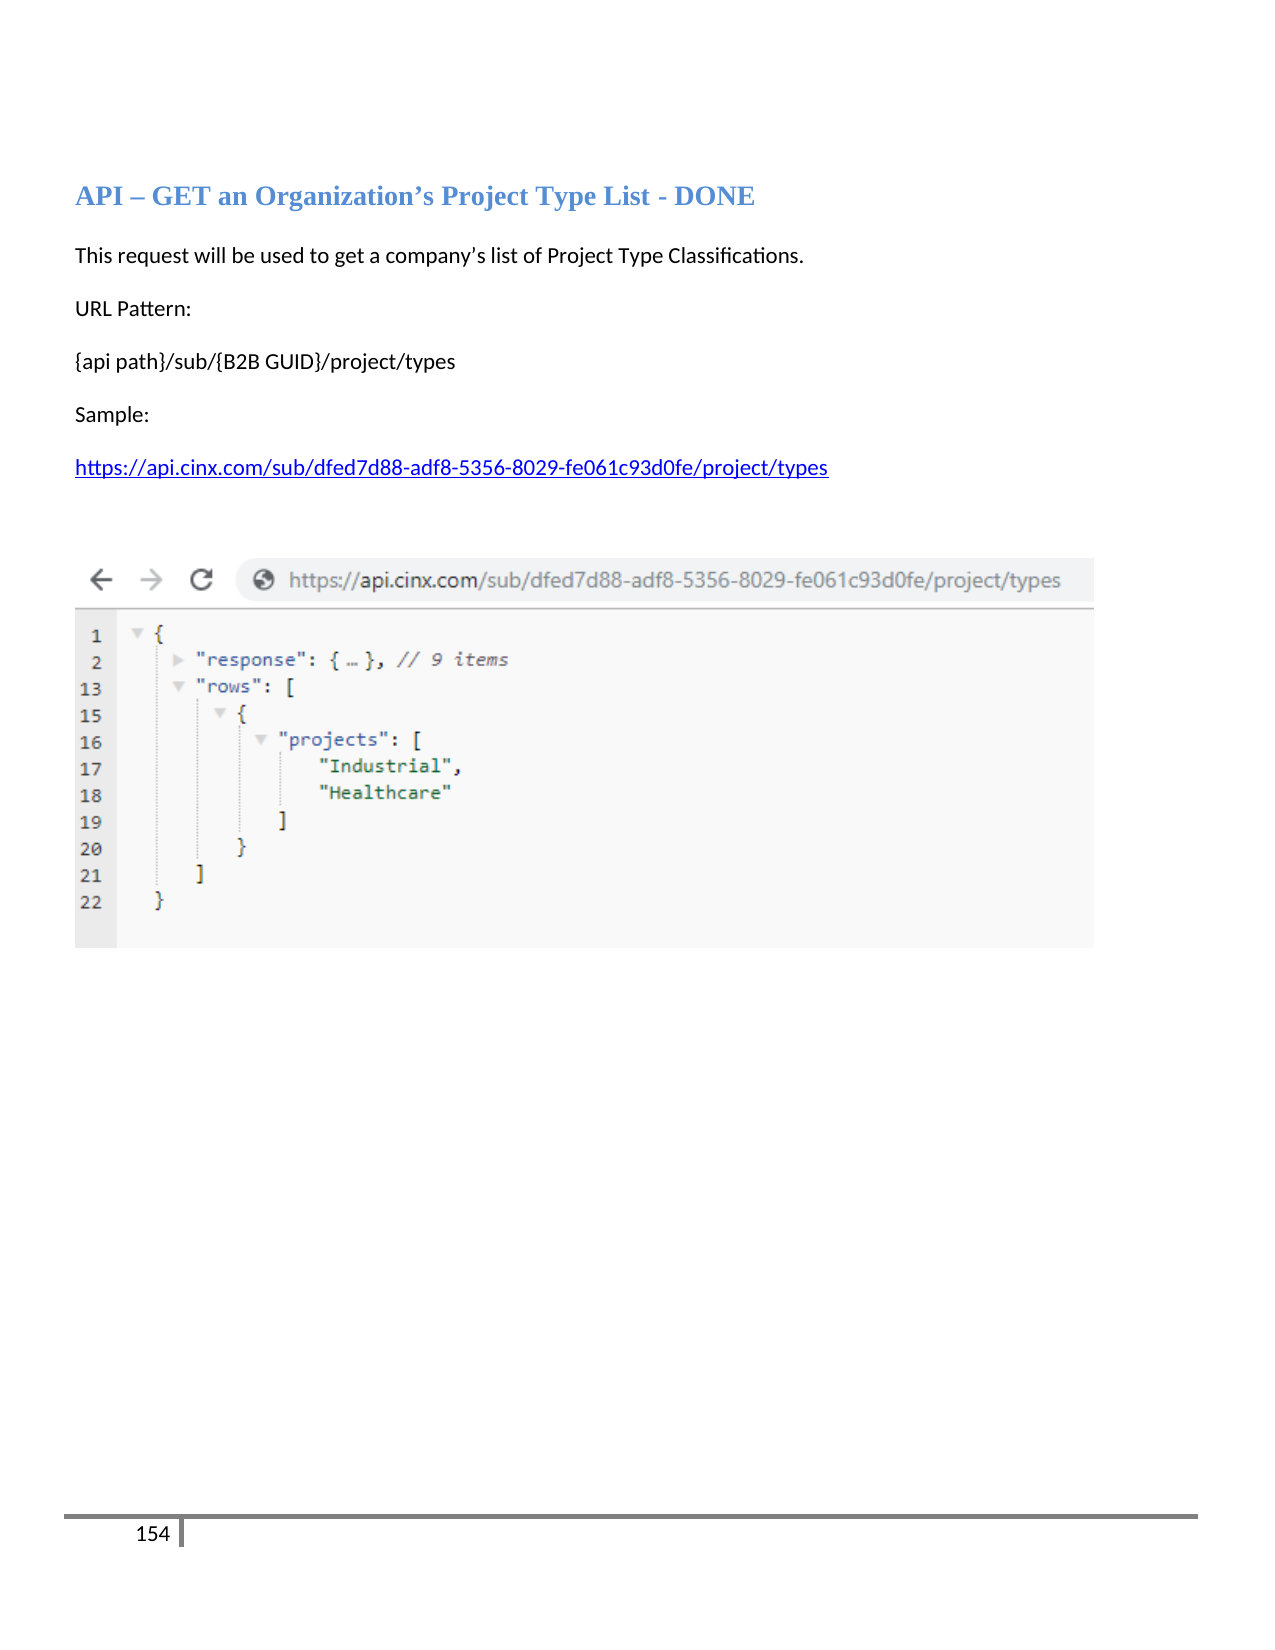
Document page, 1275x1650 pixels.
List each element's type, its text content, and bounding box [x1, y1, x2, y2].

picture [75, 558, 1094, 948]
subtitle API – GET an Organization’s Project Type List - DONE [75, 179, 1209, 212]
text {api path}/sub/{B2B GUID}/project/types [75, 347, 1209, 375]
text URL Pattern: [75, 294, 1209, 322]
text This request will be used to get a company’s list of Project Type Classifications. [75, 241, 1209, 269]
text https://api.cinx.com/sub/dfed7d88-adf8-5356-8029-fe061c93d0fe/project/types [75, 453, 1209, 481]
text Sample: [75, 400, 1209, 428]
